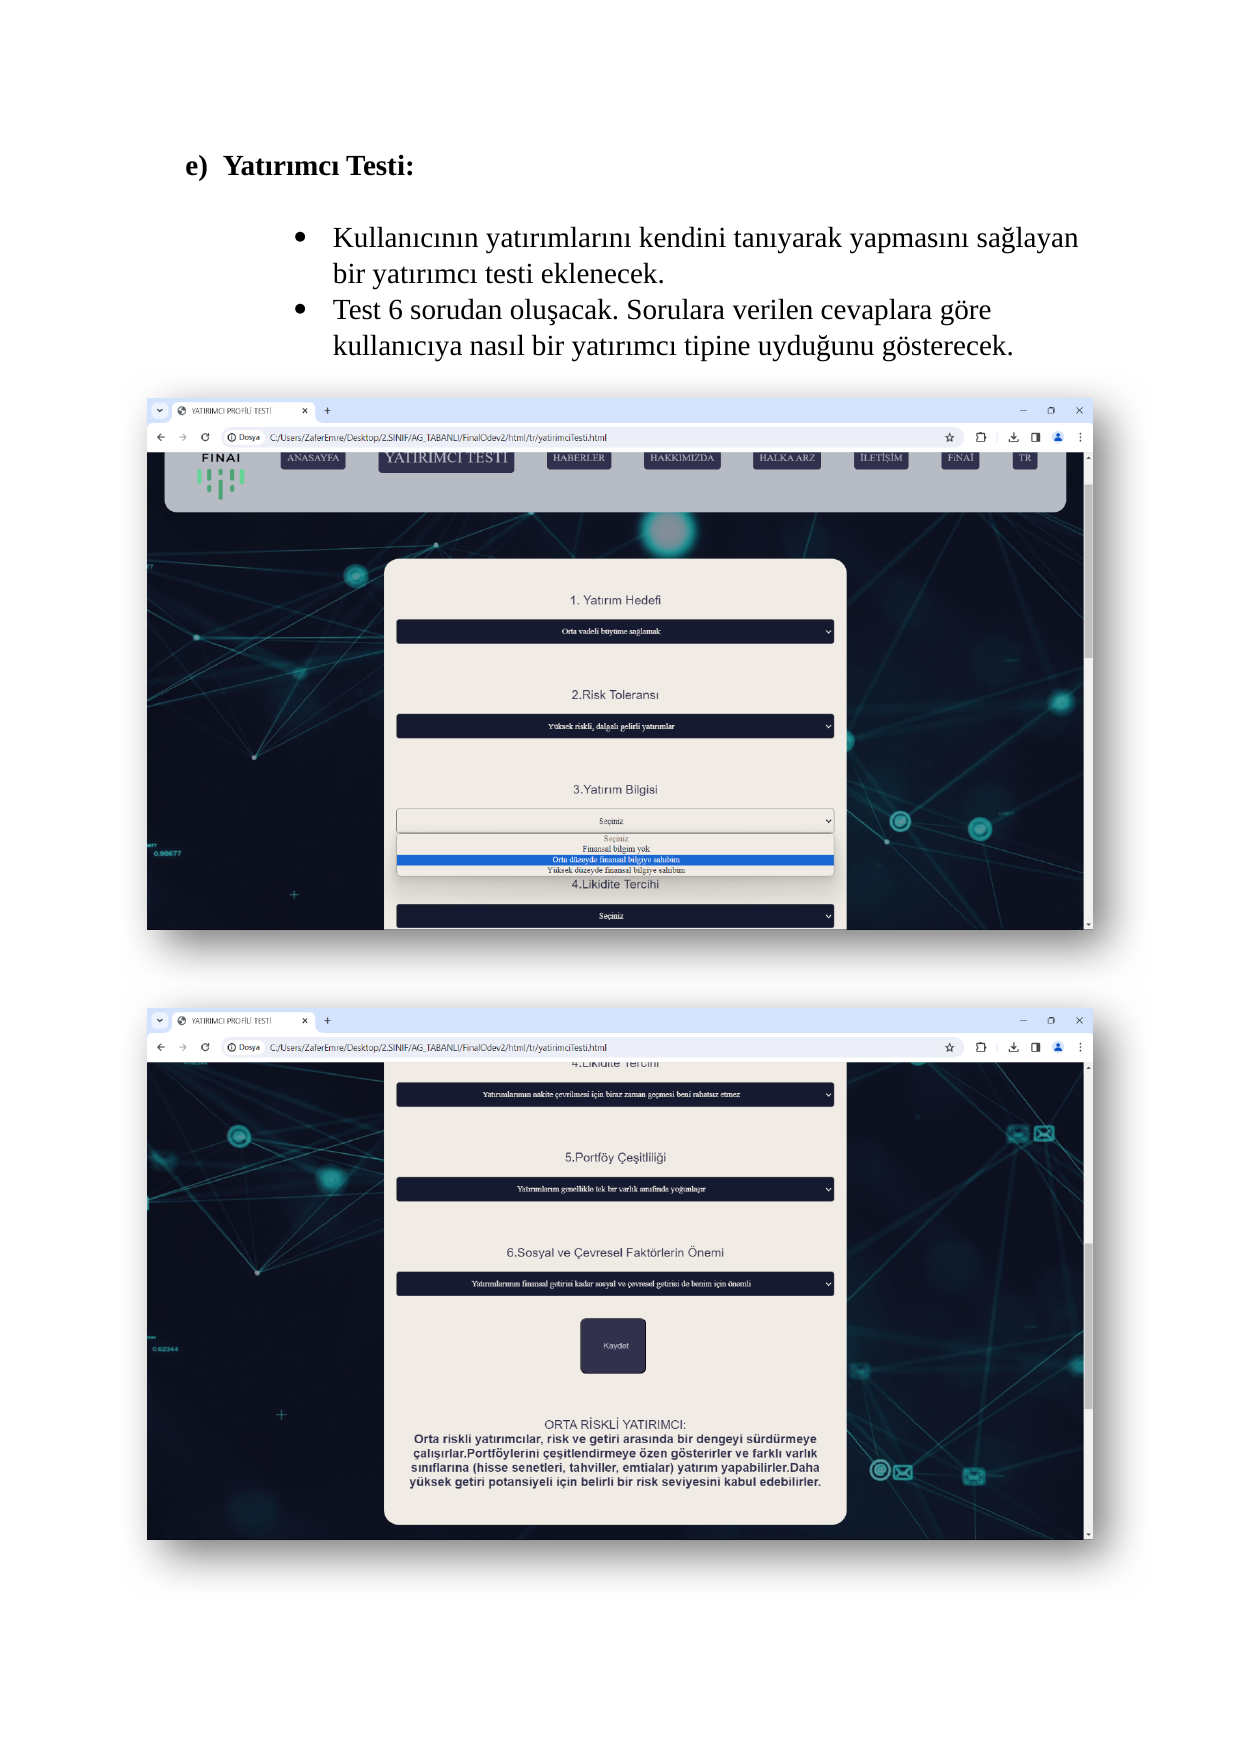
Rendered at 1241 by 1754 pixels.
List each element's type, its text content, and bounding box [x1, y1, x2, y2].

picture [147, 1008, 1093, 1540]
list Yatırımcı Testi: [185, 148, 1093, 181]
list Test 6 sorudan oluşacak. Sorulara verilen cevaplara göre kullanıcıya nasıl bir yatırımcı tipine uyduğunu gösterecek. [295, 292, 1093, 362]
list Kullanıcının yatırımlarını kendini tanıyarak yapmasını sağlayan bir yatırımcı testi eklenecek. [295, 220, 1093, 290]
picture [147, 398, 1093, 930]
